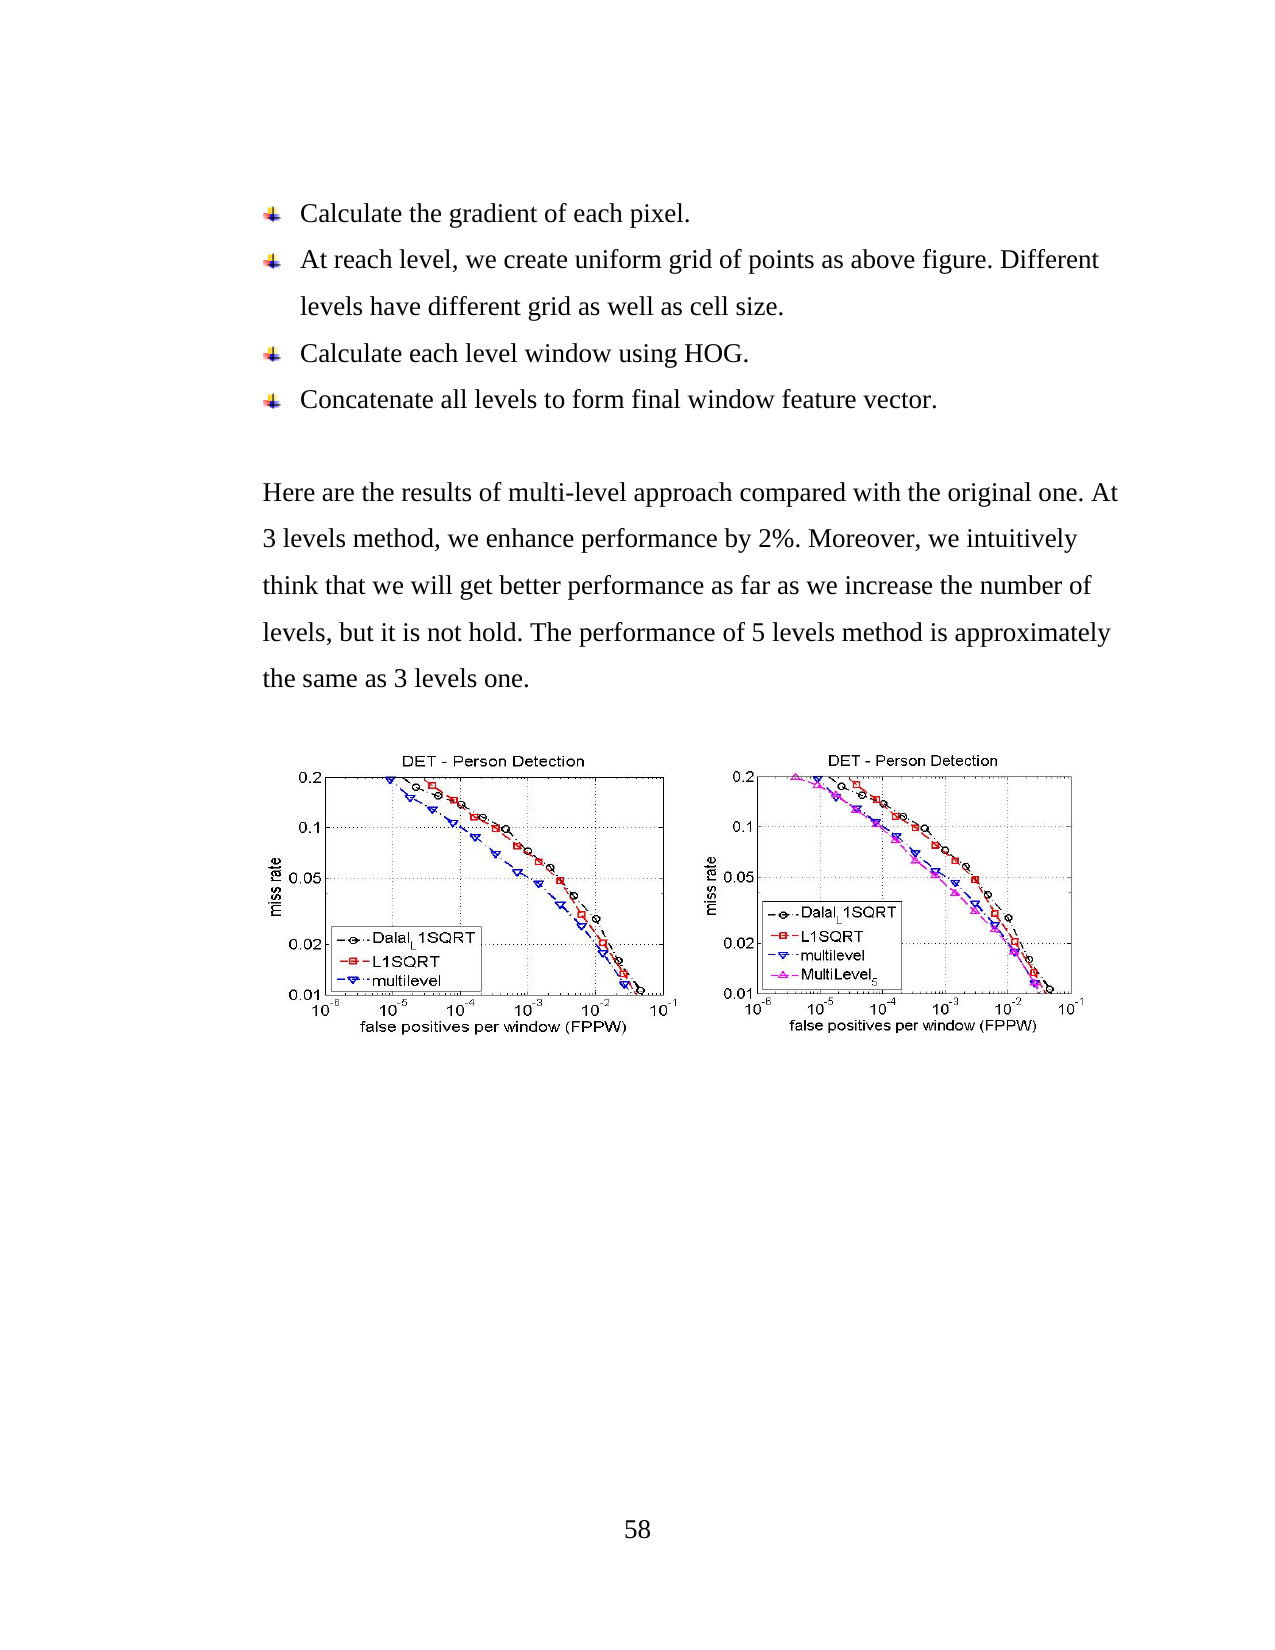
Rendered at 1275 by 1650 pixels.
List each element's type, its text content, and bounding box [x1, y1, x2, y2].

picture [263, 392, 281, 409]
picture [698, 755, 1099, 1035]
picture [262, 755, 693, 1035]
picture [263, 252, 281, 269]
list At reach level, we create uniform grid of points as above figure. Different levels have different grid as well as cell size. [262, 243, 1125, 321]
list Calculate the gradient of each pixel. [262, 197, 1125, 228]
picture [263, 205, 281, 222]
picture [263, 345, 281, 362]
list Concatenate all levels to form final window feature vector. [262, 383, 1125, 414]
text Here are the results of multi-level approach compared with the original one. At 3 levels method, we enhance performance by 2%. Moreover, we intuitively think that we will get better performance as far as we increase the number of levels, but it is not hold. The performance of 5 levels method is approximately the same as 3 levels one. [262, 476, 1125, 694]
list Calculate each level window using HOG. [262, 337, 1125, 368]
